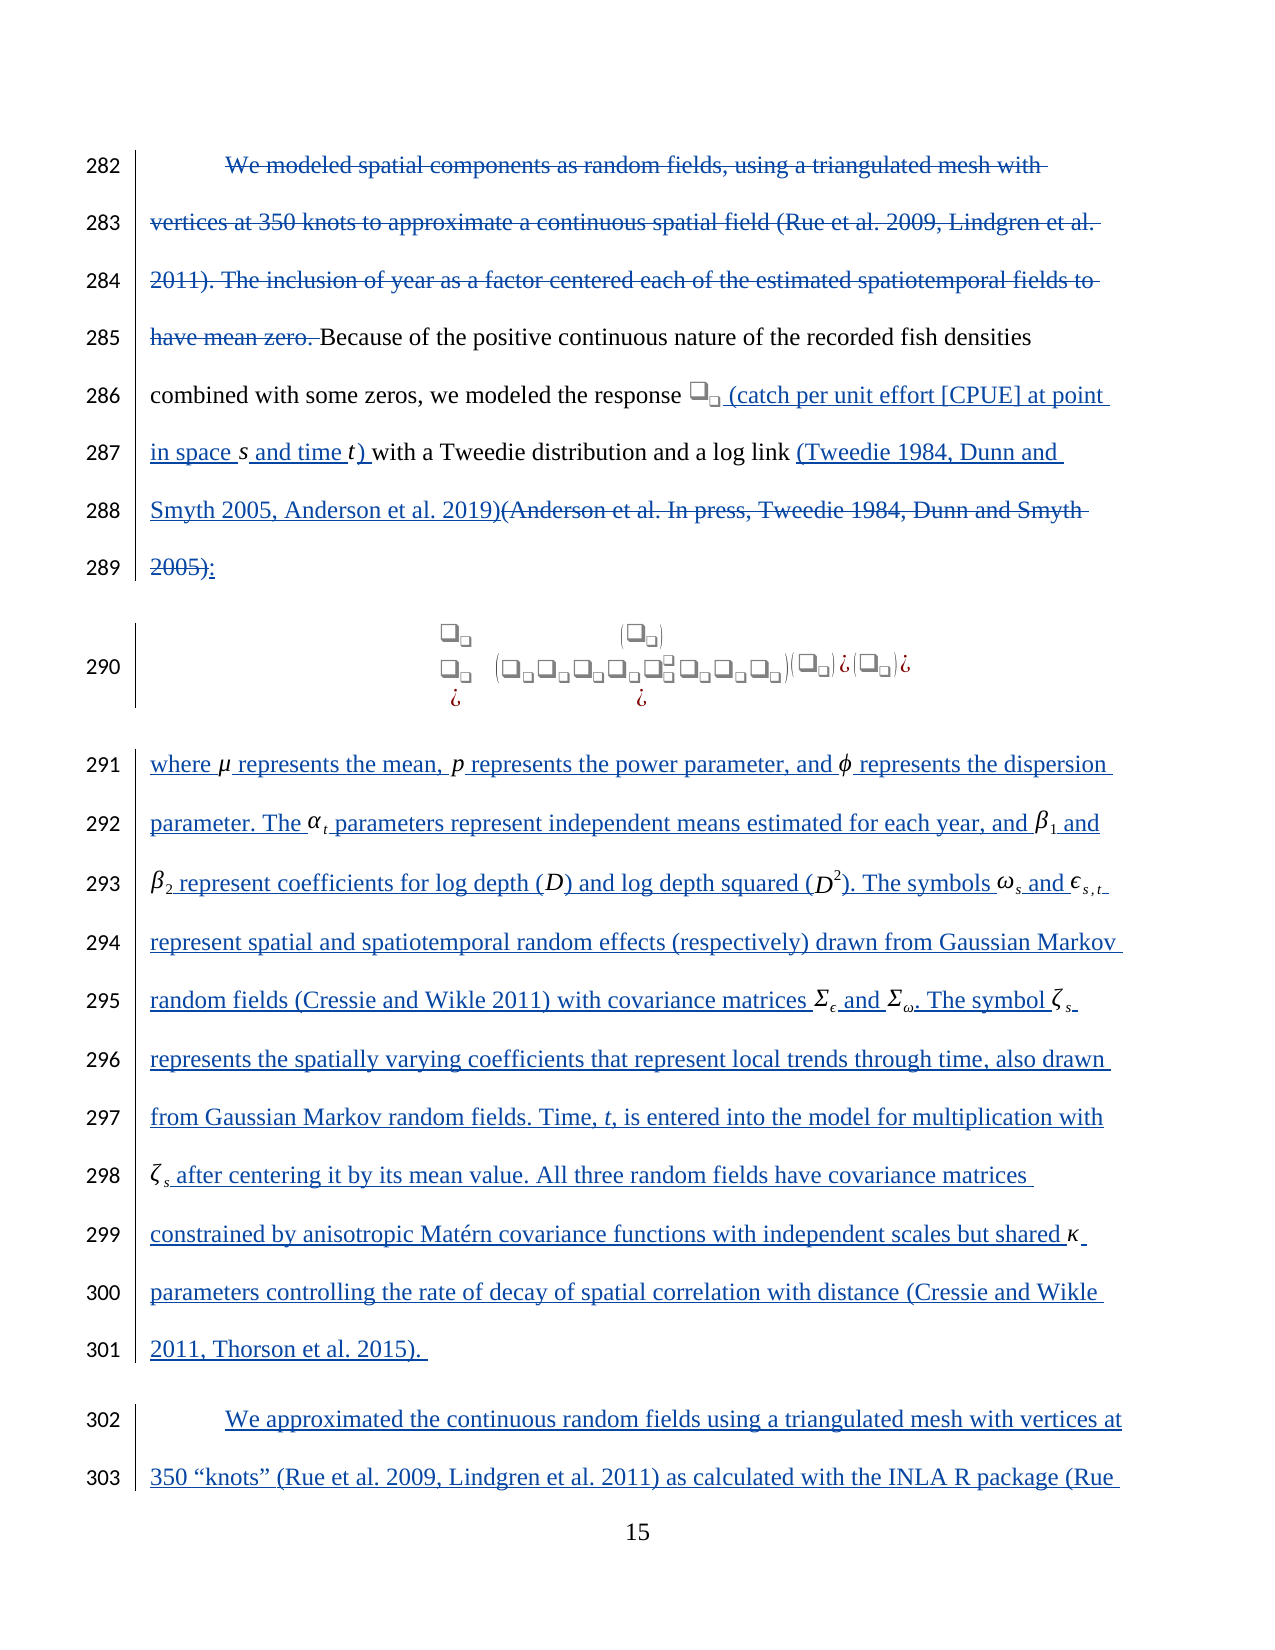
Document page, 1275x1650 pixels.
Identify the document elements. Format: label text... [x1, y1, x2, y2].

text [150, 1404, 1125, 1491]
text Because of the positive continuous nature of the recorded fish densities combined with some zeros, we modeled the response with a Tweedie distribution and a log link [150, 150, 1125, 581]
